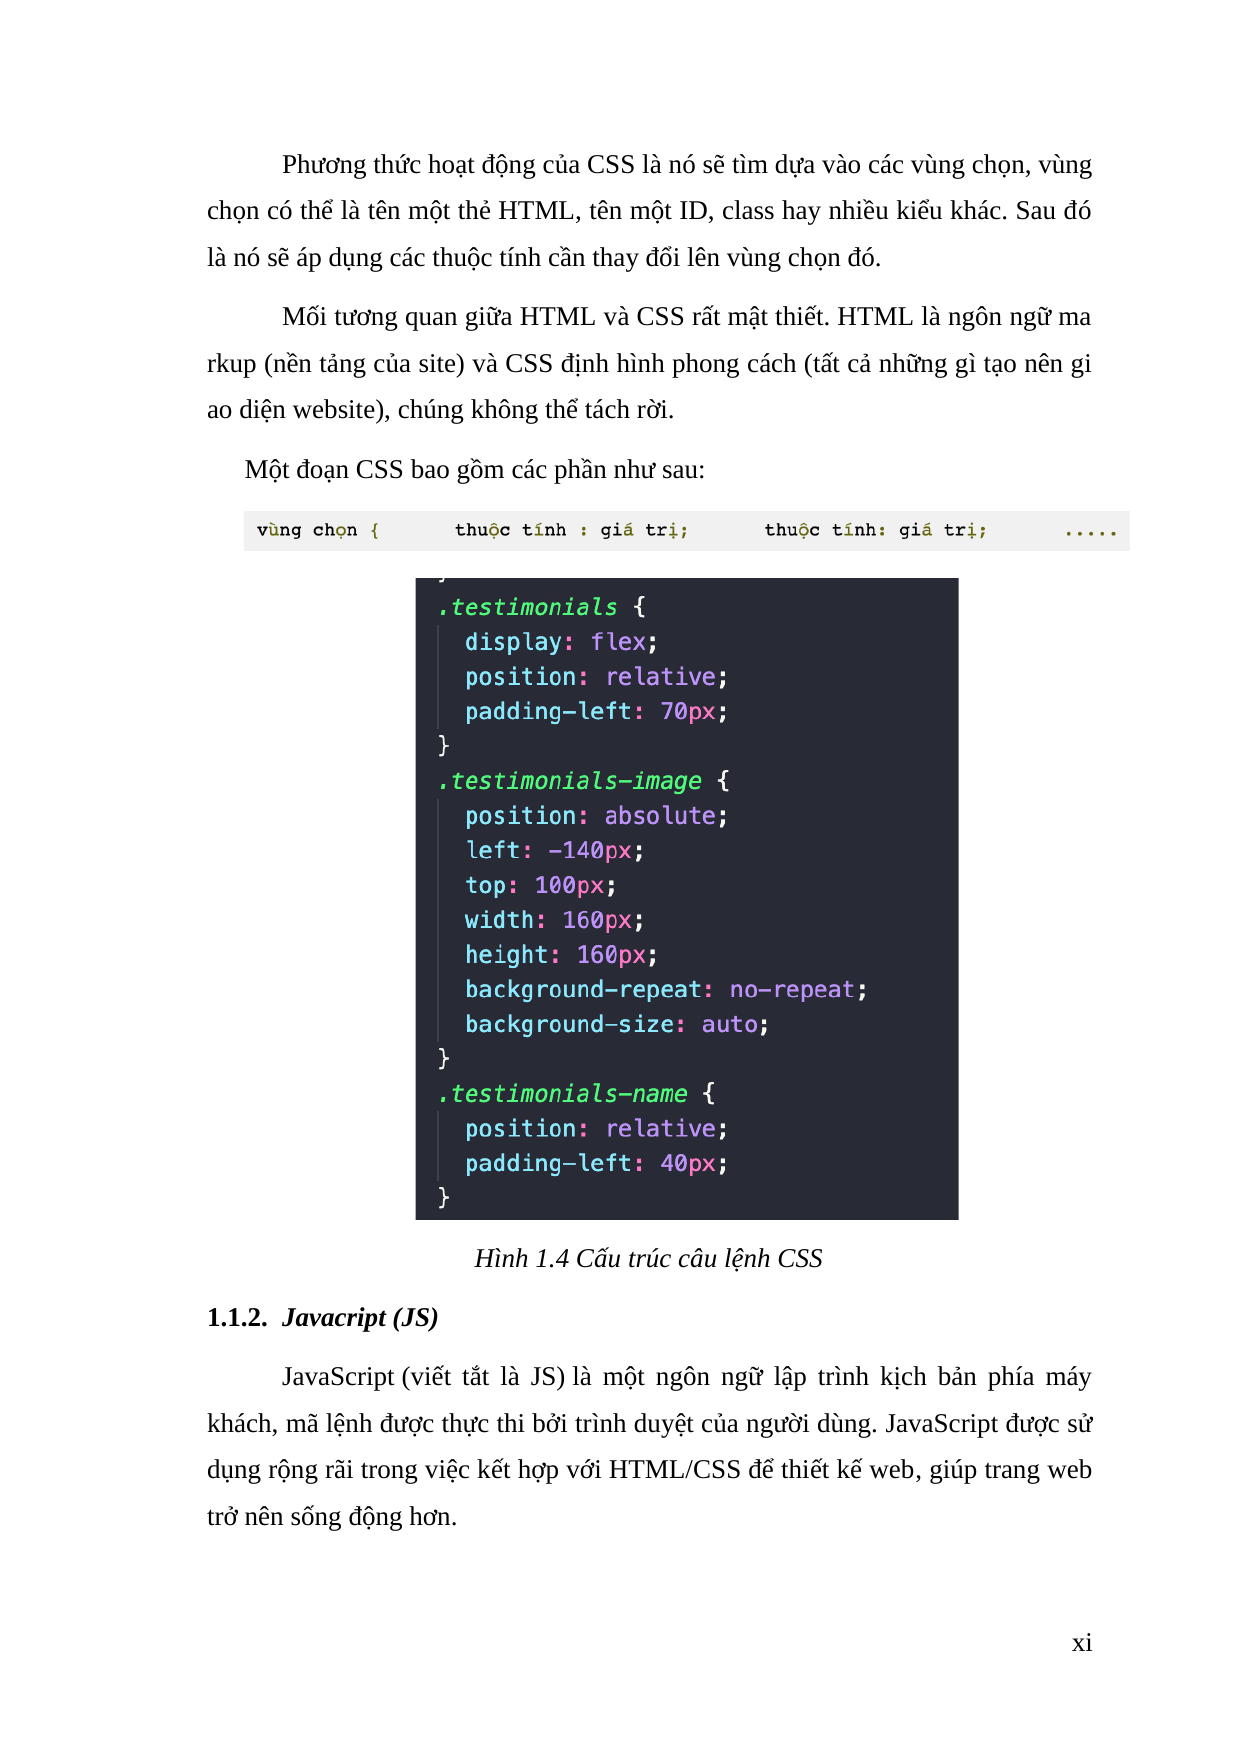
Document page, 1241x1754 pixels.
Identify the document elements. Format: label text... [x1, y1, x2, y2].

list Phương thức hoạt động của CSS là nó sẽ tìm dựa vào các vùng chọn, vùng chọn có thể là tên một thẻ HTML, tên một ID, class hay nhiều kiểu khác. Sau đó là nó sẽ áp dụng các thuộc tính cần thay đổi lên vùng chọn đó. [207, 148, 1092, 272]
subtitle Javacript (JS) [207, 1301, 1092, 1332]
list JavaScript (viết tắt là JS) là một ngôn ngữ lập trình kịch bản phía máy khách, mã lệnh được thực thi bởi trình duyệt của người dùng. JavaScript được sử dụng rộng rãi trong việc kết hợp với HTML/CSS để thiết kế web, giúp trang web trở nên sống động hơn. [207, 1360, 1092, 1531]
list Mối tương quan giữa HTML và CSS rất mật thiết. HTML là ngôn ngữ markup (nền tảng của site) và CSS định hình phong cách (tất cả những gì tạo nên giao diện website), chúng không thể tách rời. [207, 300, 1092, 425]
list Một đoạn CSS bao gồm các phần như sau: [244, 453, 1092, 484]
text Hình 1.4 Cấu trúc câu lệnh CSS [207, 1242, 1092, 1273]
picture [243, 511, 1130, 551]
picture [415, 578, 959, 1220]
